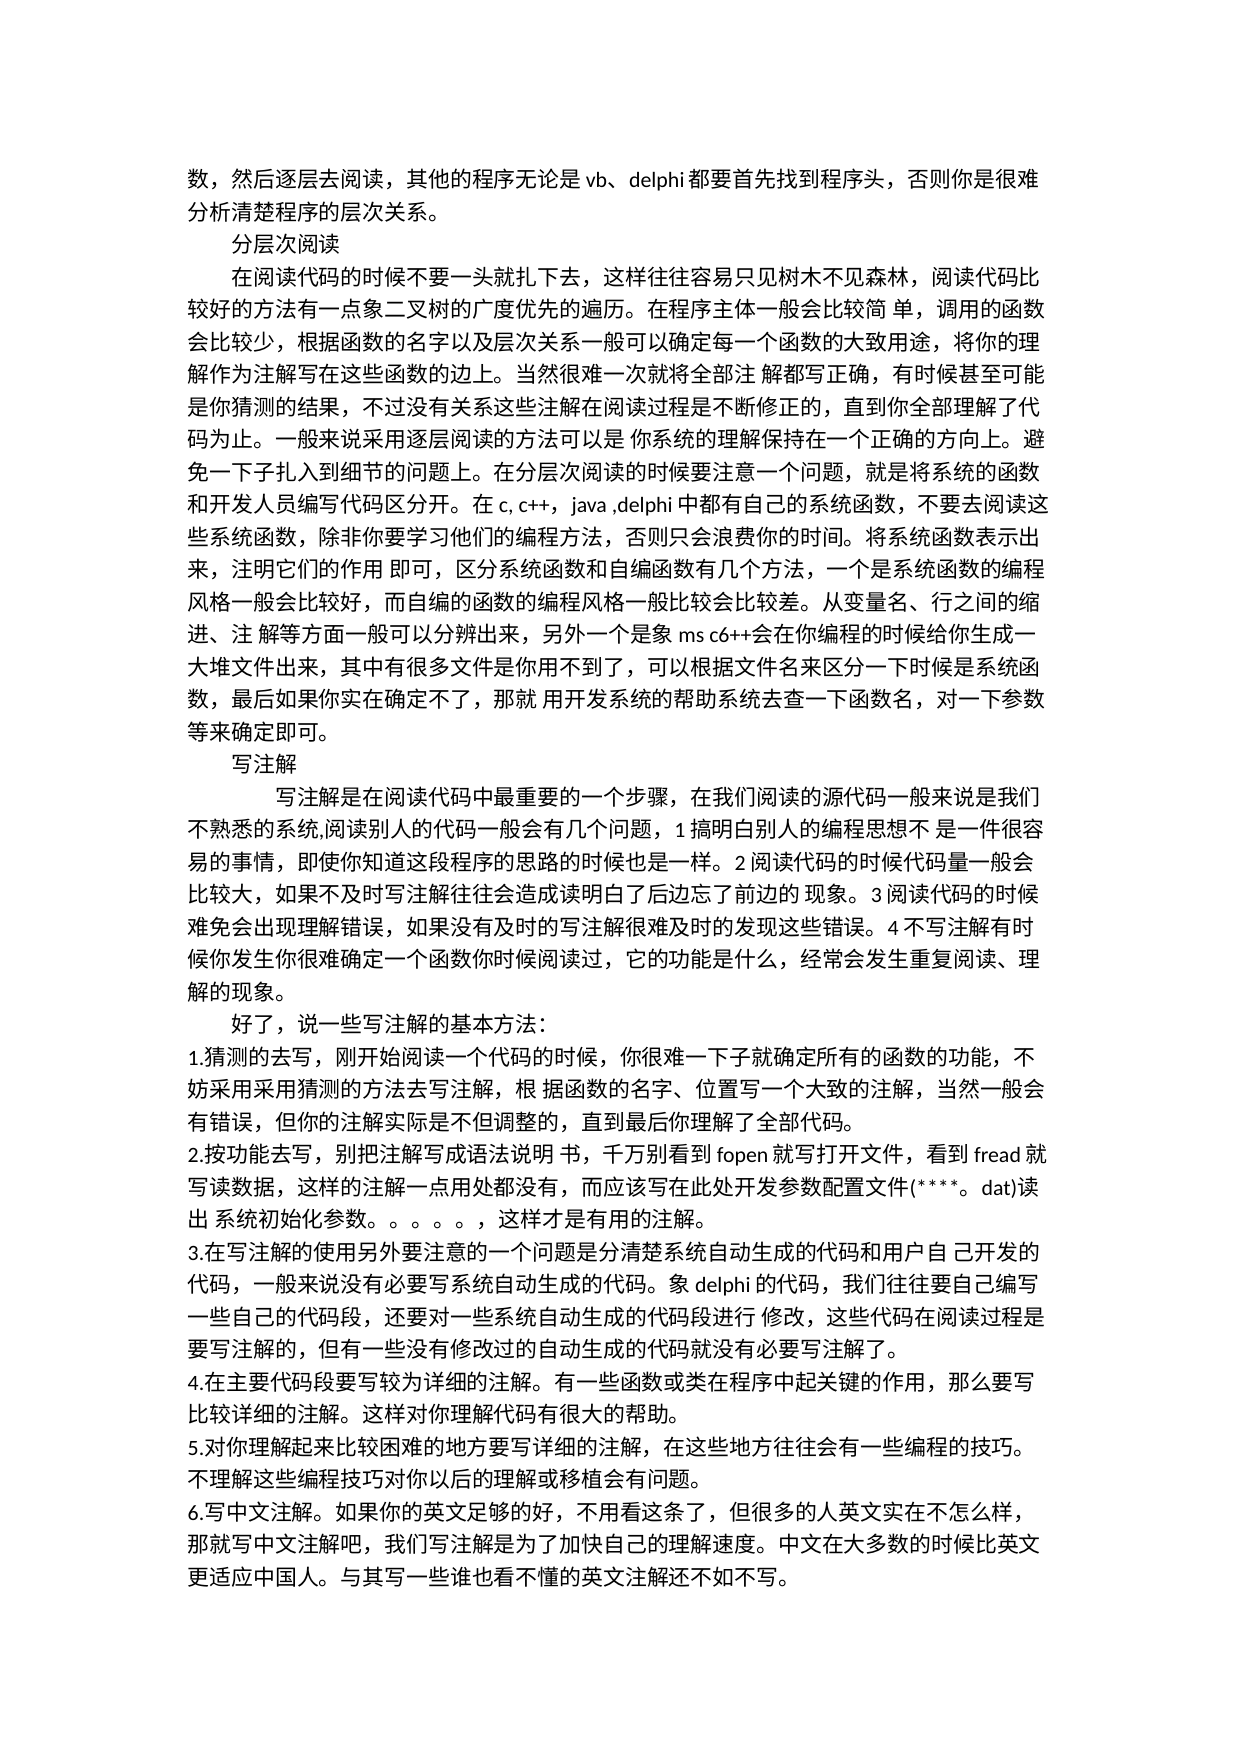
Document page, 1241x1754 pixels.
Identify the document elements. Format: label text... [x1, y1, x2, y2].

text 好了，说一些写注解的基本方法： [187, 1007, 1053, 1039]
text 3.在写注解的使用另外要注意的一个问题是分清楚系统自动生成的代码和用户自 己开发的代码，一般来说没有必要写系统自动生成的代码。象delphi的代码，我们往往要自己编写一些自己的代码段，还要对一些系统自动生成的代码段进行 修改，这些代码在阅读过程是要写注解的，但有一些没有修改过的自动生成的代码就没有必要写注解了。 [187, 1234, 1053, 1364]
text 在阅读代码的时候不要一头就扎下去，这样往往容易只见树木不见森林，阅读代码比较好的方法有一点象二叉树的广度优先的遍历。在程序主体一般会比较简 单，调用的函数会比较少，根据函数的名字以及层次关系一般可以确定每一个函数的大致用途，将你的理解作为注解写在这些函数的边上。当然很难一次就将全部注 解都写正确，有时候甚至可能是你猜测的结果，不过没有关系这些注解在阅读过程是不断修正的，直到你全部理解了代码为止。一般来说采用逐层阅读的方法可以是 你系统的理解保持在一个正确的方向上。避免一下子扎入到细节的问题上。在分层次阅读的时候要注意一个问题，就是将系统的函数和开发人员编写代码区分开。在 c, c++，java ,delphi中都有自己的系统函数，不要去阅读这些系统函数，除非你要学习他们的编程方法，否则只会浪费你的时间。将系统函数表示出来，注明它们的作用 即可，区分系统函数和自编函数有几个方法，一个是系统函数的编程风格一般会比较好，而自编的函数的编程风格一般比较会比较差。从变量名、行之间的缩进、注 解等方面一般可以分辨出来，另外一个是象ms c6++会在你编程的时候给你生成一大堆文件出来，其中有很多文件是你用不到了，可以根据文件名来区分一下时候是系统函数，最后如果你实在确定不了，那就 用开发系统的帮助系统去查一下函数名，对一下参数等来确定即可。 [187, 259, 1053, 747]
text 写注解是在阅读代码中最重要的一个步骤，在我们阅读的源代码一般来说是我们不熟悉的系统,阅读别人的代码一般会有几个问题，1搞明白别人的编程思想不 是一件很容易的事情，即使你知道这段程序的思路的时候也是一样。2阅读代码的时候代码量一般会比较大，如果不及时写注解往往会造成读明白了后边忘了前边的 现象。3阅读代码的时候难免会出现理解错误，如果没有及时的写注解很难及时的发现这些错误。4不写注解有时候你发生你很难确定一个函数你时候阅读过，它的功能是什么，经常会发生重复阅读、理解的现象。 [187, 779, 1053, 1007]
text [187, 162, 1053, 227]
text 分层次阅读 [187, 227, 1053, 259]
text 1.猜测的去写，刚开始阅读一个代码的时候，你很难一下子就确定所有的函数的功能，不妨采用采用猜测的方法去写注解，根 据函数的名字、位置写一个大致的注解，当然一般会有错误，但你的注解实际是不但调整的，直到最后你理解了全部代码。 [187, 1039, 1053, 1137]
text 4.在主要代码段要写较为详细的注解。有一些函数或类在程序中起关键的作用，那么要写比较详细的注解。这样对你理解代码有很大的帮助。 [187, 1364, 1053, 1429]
text 6.写中文注解。如果你的英文足够的好，不用看这条了，但很多的人英文实在不怎么样，那就写中文注解吧，我们写注解是为了加快自己的理解速度。中文在大多数的时候比英文更适应中国人。与其写一些谁也看不懂的英文注解还不如不写。 [187, 1494, 1053, 1592]
text 2.按功能去写，别把注解写成语法说明 书，千万别看到fopen就写打开文件，看到fread就写读数据，这样的注解一点用处都没有，而应该写在此处开发参数配置文件(****。dat)读出 系统初始化参数。。。。。，这样才是有用的注解。 [187, 1137, 1053, 1234]
text 5.对你理解起来比较困难的地方要写详细的注解，在这些地方往往会有一些编程的技巧。不理解这些编程技巧对你以后的理解或移植会有问题。 [187, 1429, 1053, 1494]
text 写注解 [187, 747, 1053, 779]
